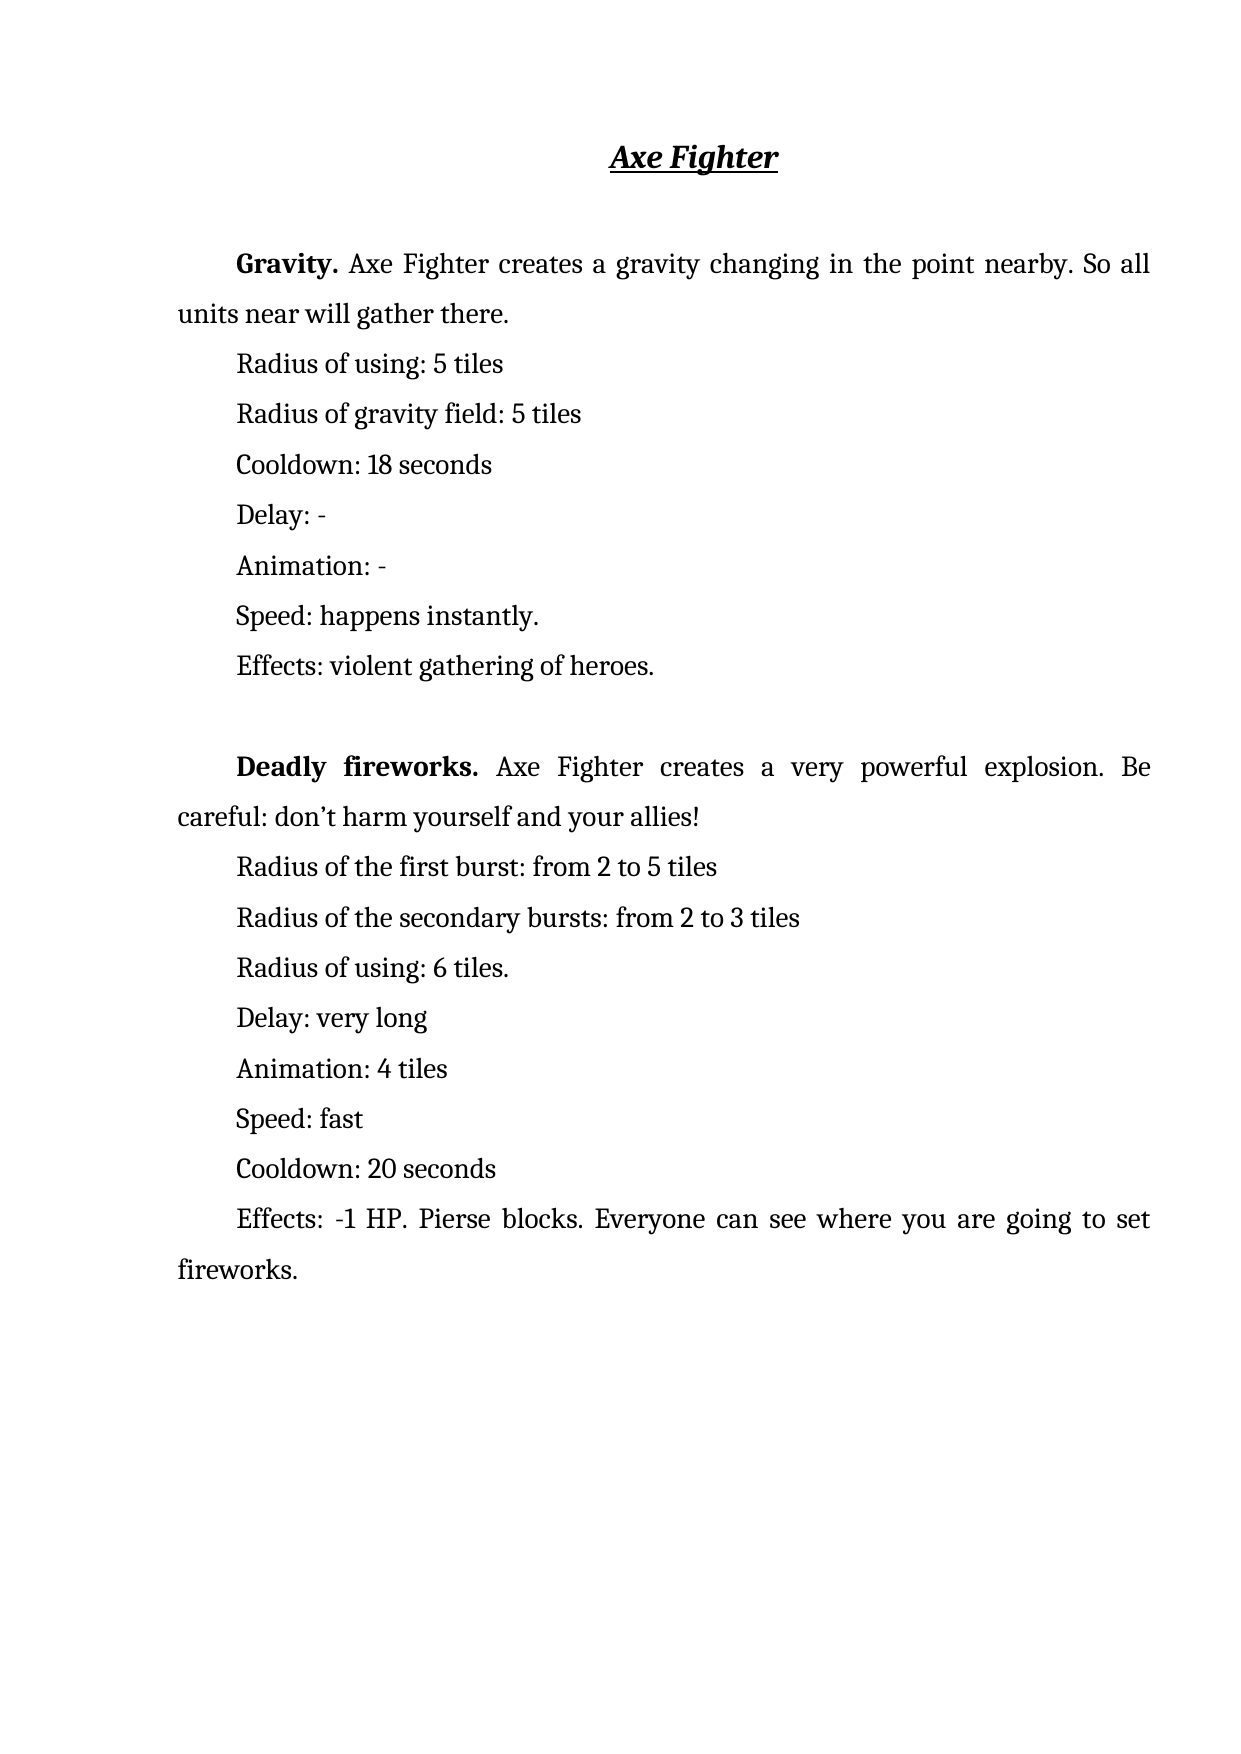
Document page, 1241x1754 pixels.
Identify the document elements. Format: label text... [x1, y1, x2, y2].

text Cooldown: 20 seconds [177, 1152, 1152, 1186]
text Animation: - [177, 549, 1152, 582]
text Delay: very long [177, 1001, 1152, 1035]
text Radius of using: 5 tiles [177, 347, 1152, 381]
text Radius of the secondary bursts: from 2 to 3 tiles [177, 901, 1152, 934]
text Deadly fireworks. Axe Fighter creates a very powerful explosion. Be careful: don’t harm yourself and your allies! [177, 750, 1152, 834]
text Speed: happens instantly. [177, 599, 1152, 632]
text Speed: fast [177, 1102, 1152, 1136]
text Effects: -1 HP. Pierse blocks. Everyone can see where you are going to set fireworks. [177, 1203, 1152, 1287]
text Gravity. Axe Fighter creates a gravity changing in the point nearby. So all units near will gather there. [177, 247, 1152, 331]
text Cooldown: 18 seconds [177, 448, 1152, 482]
text Effects: violent gathering of heroes. [177, 649, 1152, 683]
text Delay: - [177, 498, 1152, 532]
text Animation: 4 tiles [177, 1052, 1152, 1085]
text Radius of gravity field: 5 tiles [177, 398, 1152, 431]
subtitle Axe Fighter [177, 139, 1152, 177]
text Radius of the first burst: from 2 to 5 tiles [177, 851, 1152, 884]
text Radius of using: 6 tiles. [177, 951, 1152, 985]
